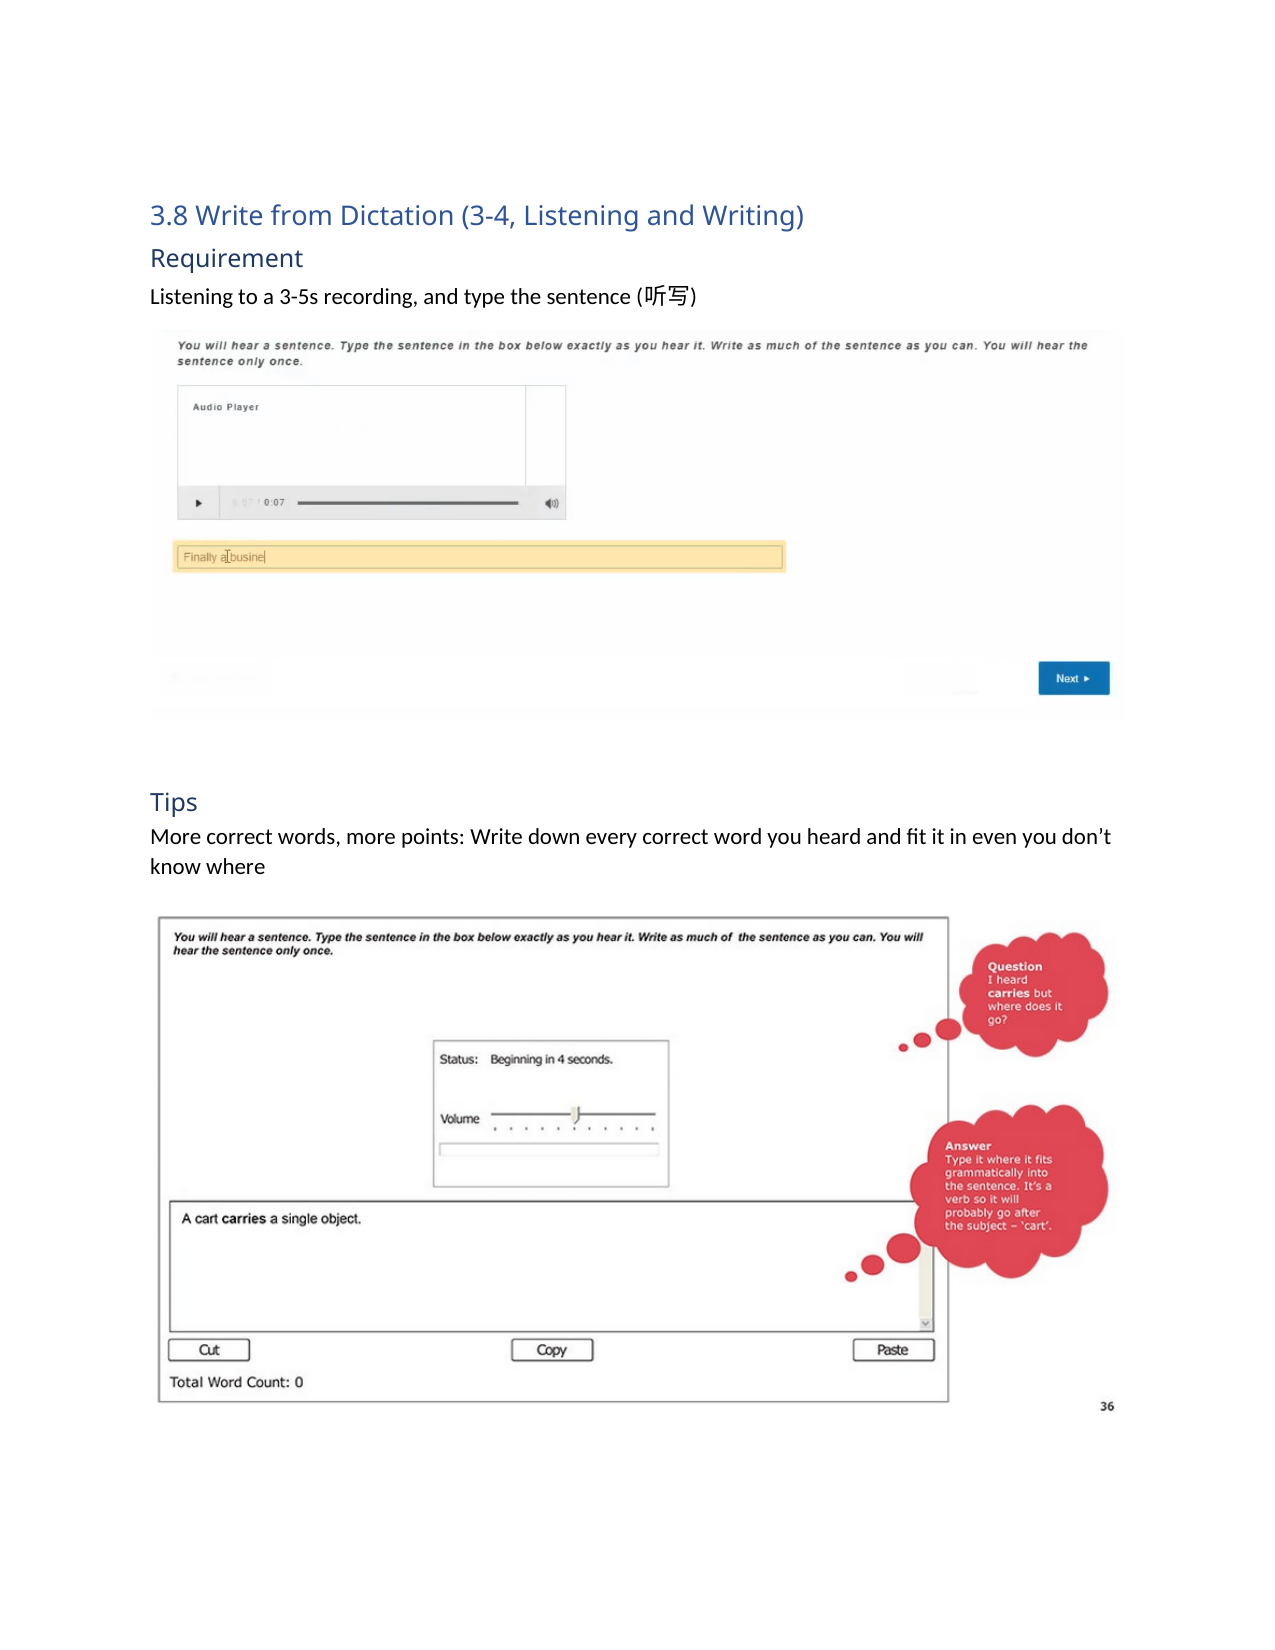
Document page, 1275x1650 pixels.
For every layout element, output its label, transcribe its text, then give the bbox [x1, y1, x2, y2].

picture [150, 330, 1125, 720]
picture [150, 898, 1125, 1426]
subtitle Requirement [150, 241, 1125, 275]
subtitle Tips [150, 785, 1125, 819]
text More correct words, more points: Write down every correct word you heard and fit it in even you don’t know where [150, 822, 1125, 880]
text Listening to a 3-5s recording, and type the sentence (听写) [150, 278, 1125, 311]
subtitle 3.8 Write from Dictation (3-4, Listening and Writing) [150, 197, 1125, 234]
